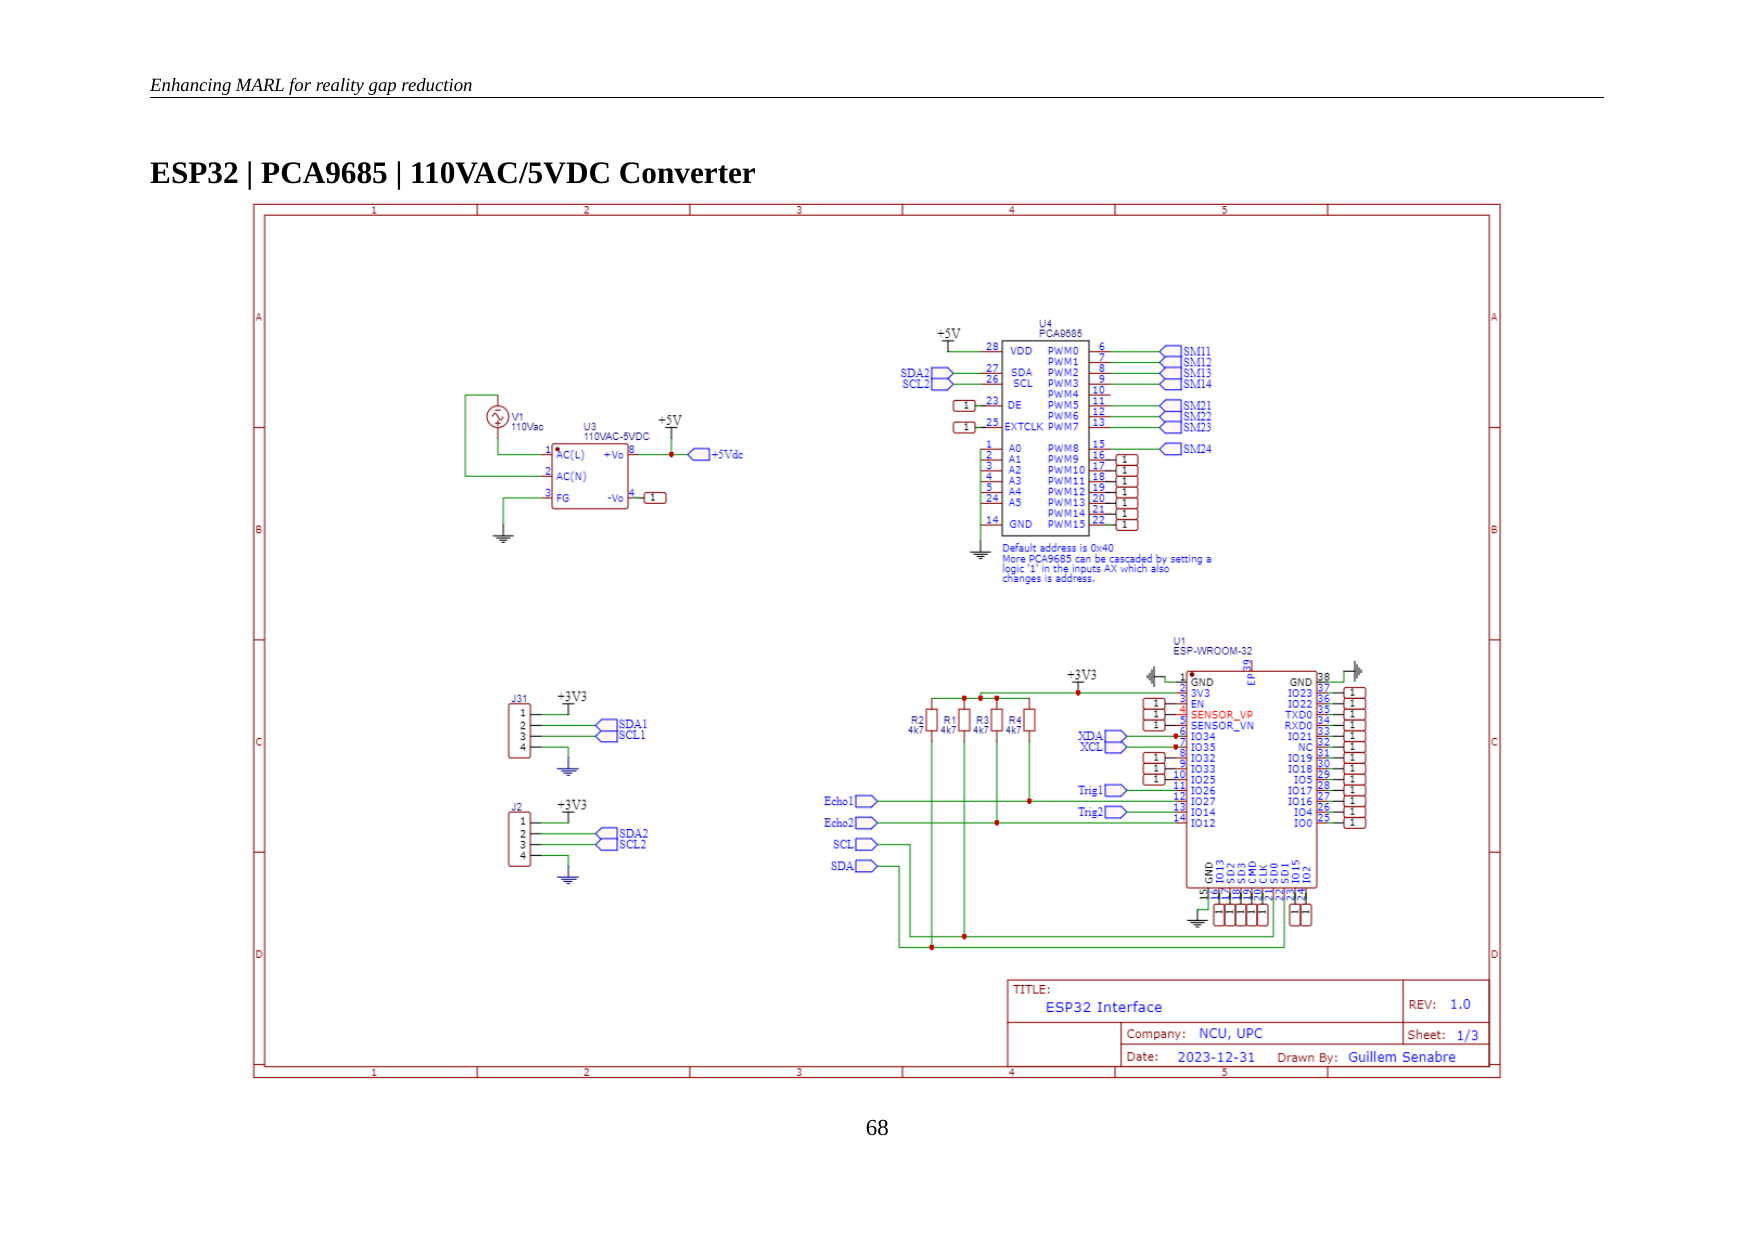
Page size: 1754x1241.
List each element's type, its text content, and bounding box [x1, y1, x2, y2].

picture [243, 192, 1510, 1089]
subtitle ESP32 | PCA9685 | 110VAC/5VDC Converter [150, 154, 1604, 190]
